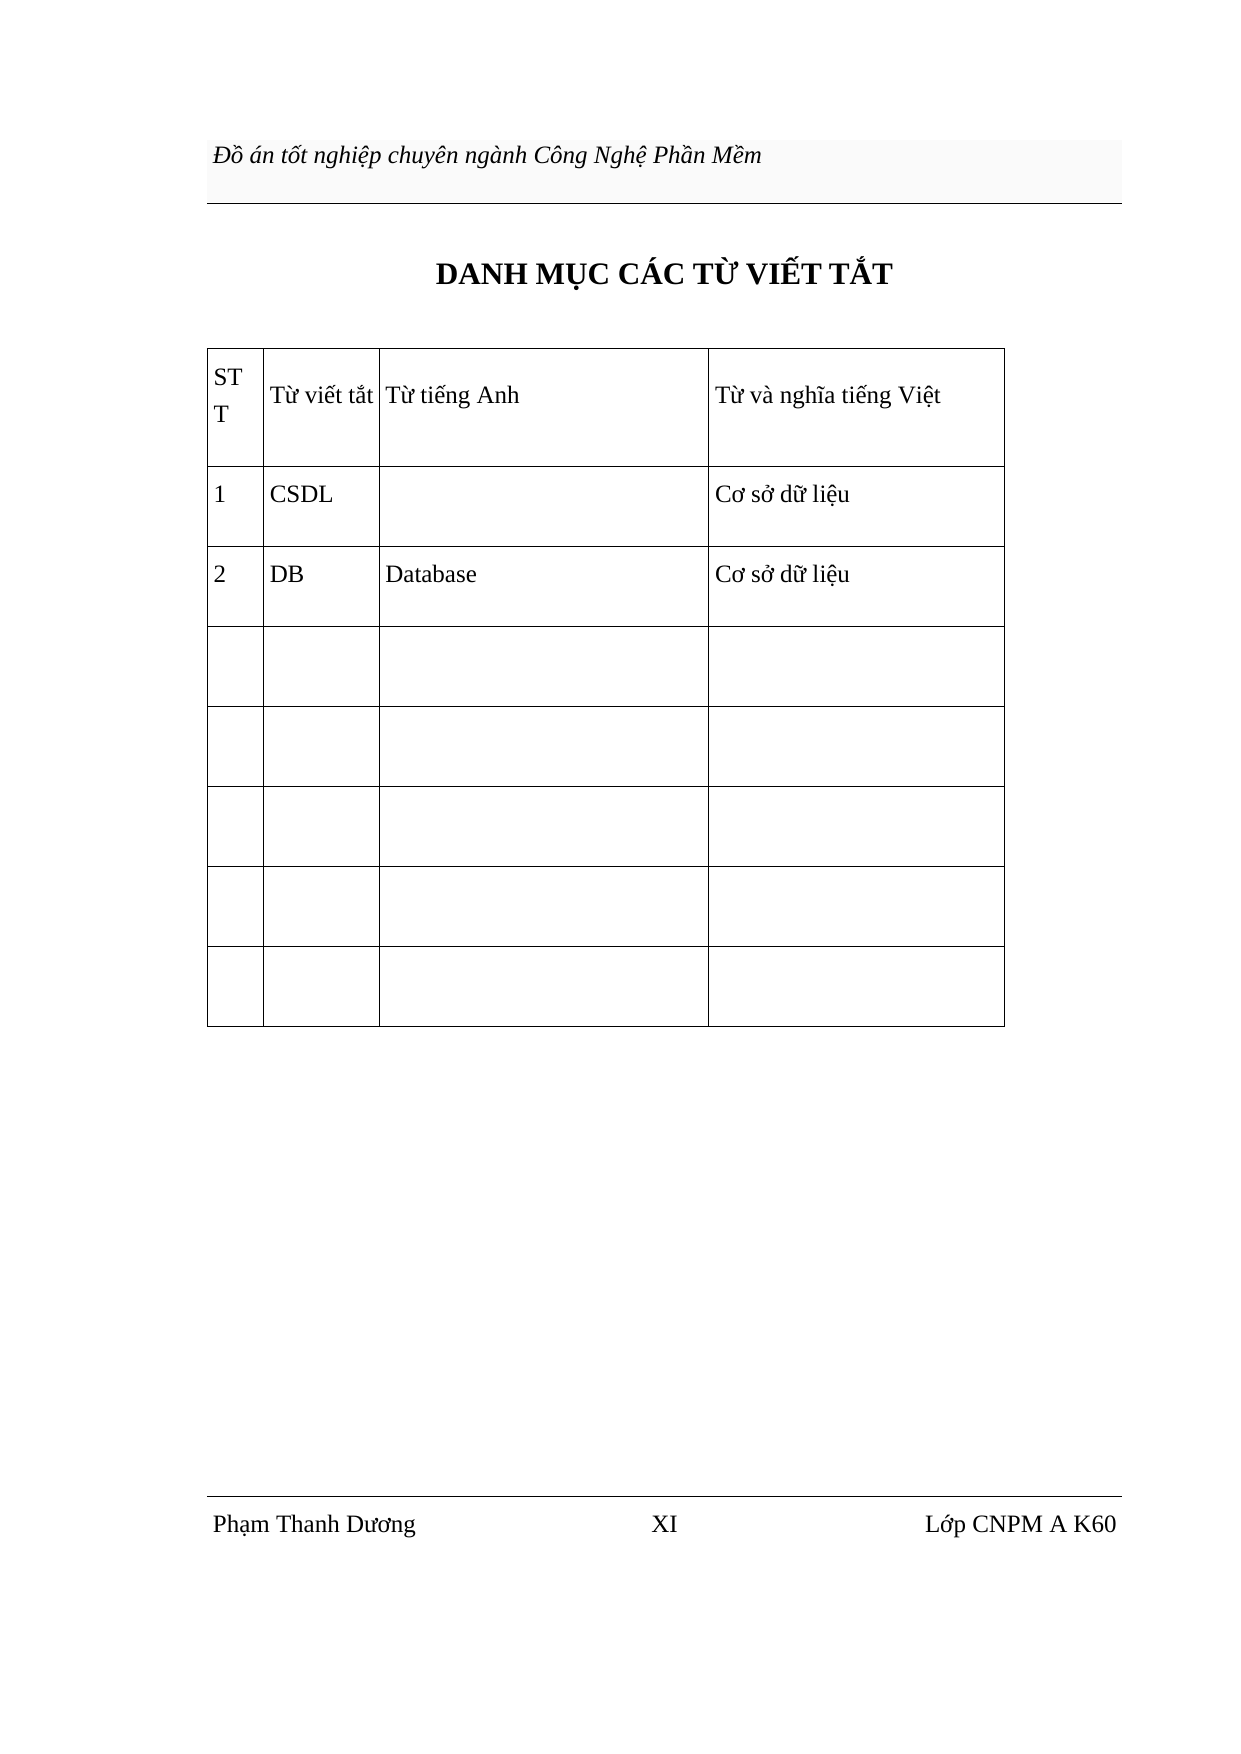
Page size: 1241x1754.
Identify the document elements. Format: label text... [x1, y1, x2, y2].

table_cell [709, 947, 1004, 1026]
table_cell 1 [208, 467, 263, 546]
table_cell DB [264, 547, 379, 626]
table_cell [208, 707, 263, 786]
table_cell [264, 867, 379, 946]
subtitle Danh mục các từ viết tắt [207, 255, 1122, 291]
table_cell [380, 627, 708, 706]
table_cell Cơ sở dữ liệu [709, 547, 1004, 626]
table_cell [380, 707, 708, 786]
table_cell [380, 867, 708, 946]
table_header STT [208, 349, 263, 466]
table_cell [264, 947, 379, 1026]
table_cell [709, 707, 1004, 786]
table_cell [709, 867, 1004, 946]
table_header Từ tiếng Anh [380, 349, 708, 466]
table_cell Database [380, 547, 708, 626]
table_cell [380, 947, 708, 1026]
table_cell [380, 787, 708, 866]
table_cell [208, 787, 263, 866]
table_cell [208, 947, 263, 1026]
table_cell [208, 627, 263, 706]
table_cell [380, 467, 708, 546]
table_header Từ và nghĩa tiếng Việt [709, 349, 1004, 466]
table_cell Cơ sở dữ liệu [709, 467, 1004, 546]
table_cell CSDL [264, 467, 379, 546]
table_cell [709, 627, 1004, 706]
table_cell [208, 867, 263, 946]
table_header Từ viết tắt [264, 349, 379, 466]
table_cell 2 [208, 547, 263, 626]
table_cell [264, 707, 379, 786]
table_cell [709, 787, 1004, 866]
table_cell [264, 787, 379, 866]
table_cell [264, 627, 379, 706]
